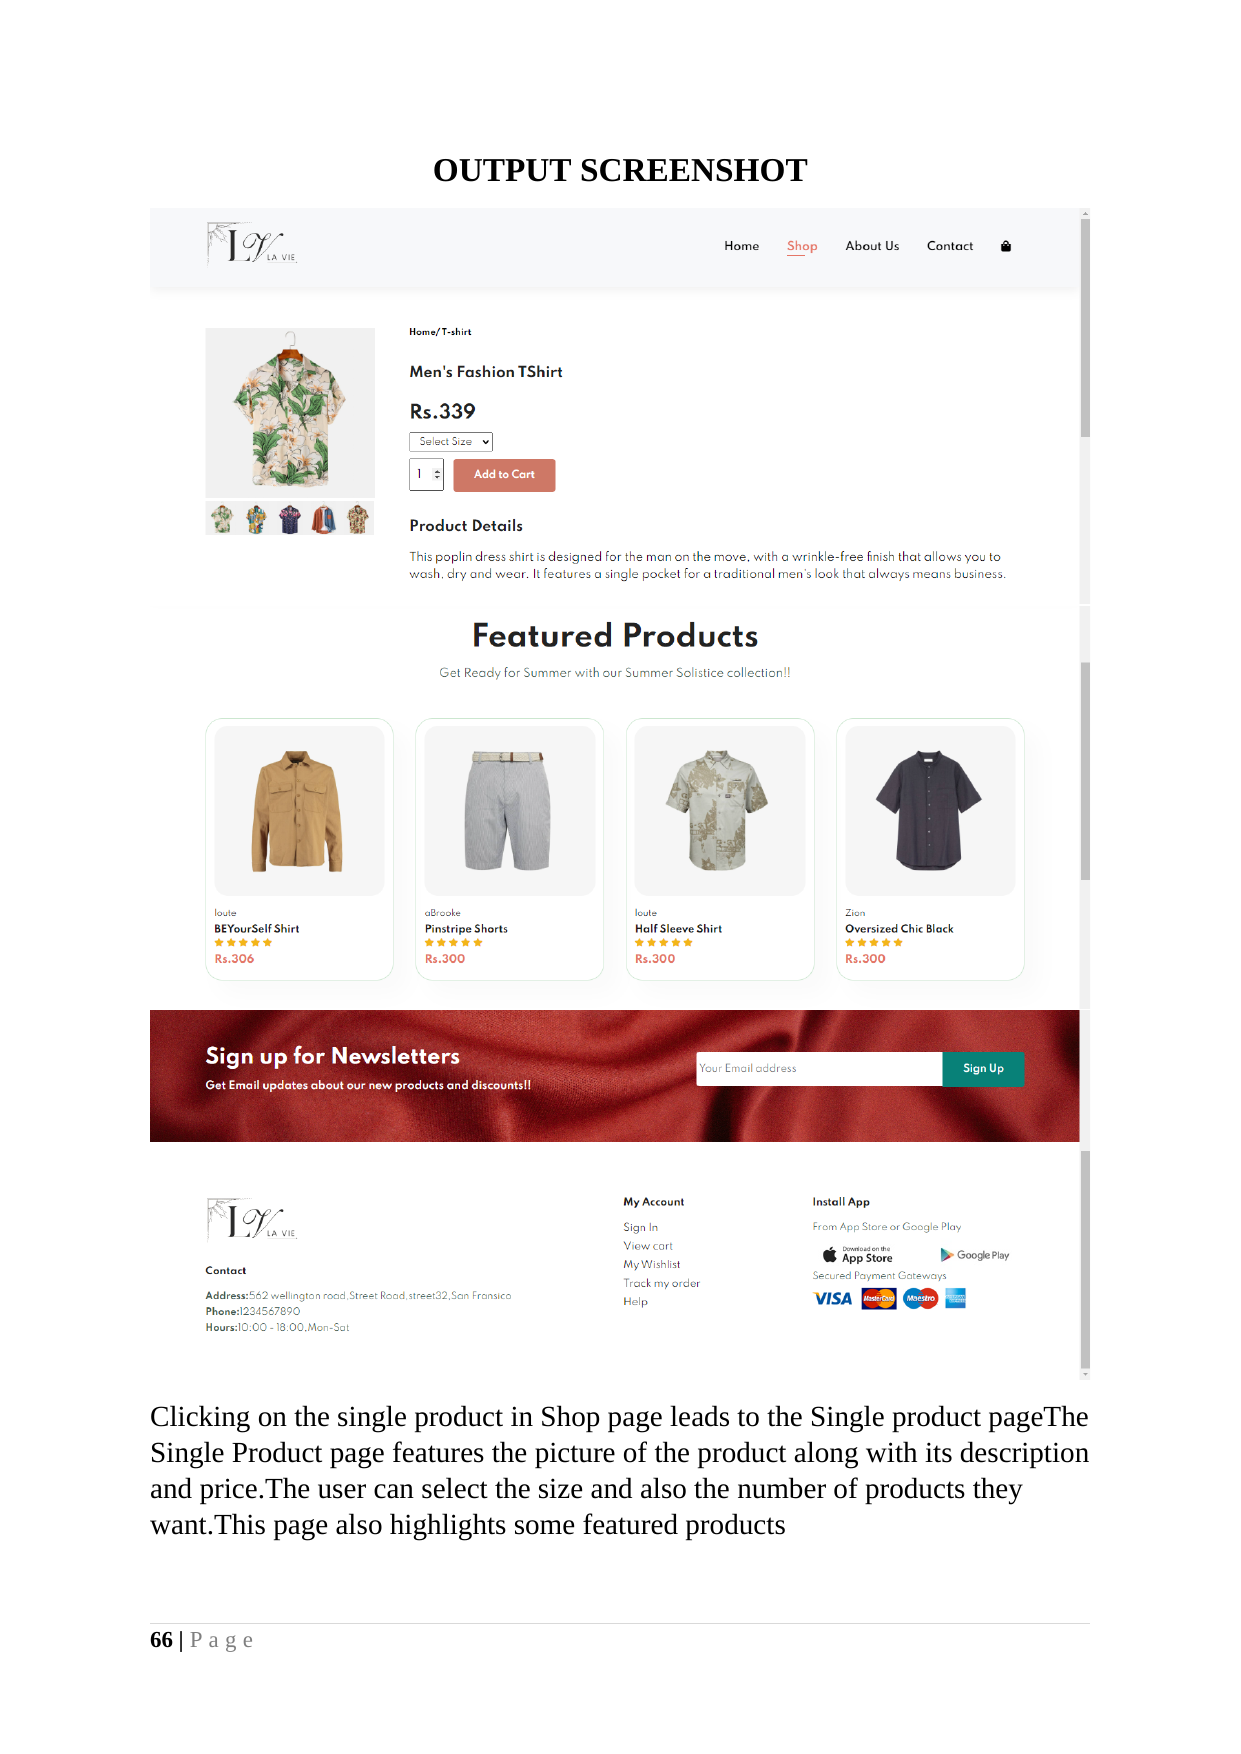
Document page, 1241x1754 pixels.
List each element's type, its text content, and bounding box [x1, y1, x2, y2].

picture [150, 208, 1091, 604]
text OUTPUT SCREENSHOT [150, 150, 1090, 188]
text Clicking on the single product in Shop page leads to the Single product pageThe Single Product page features the picture of the product along with its description and price.The user can select the size and also the number of products they want.This page also highlights some featured products [150, 1399, 1090, 1541]
picture [150, 1010, 1091, 1380]
picture [150, 606, 1091, 1009]
